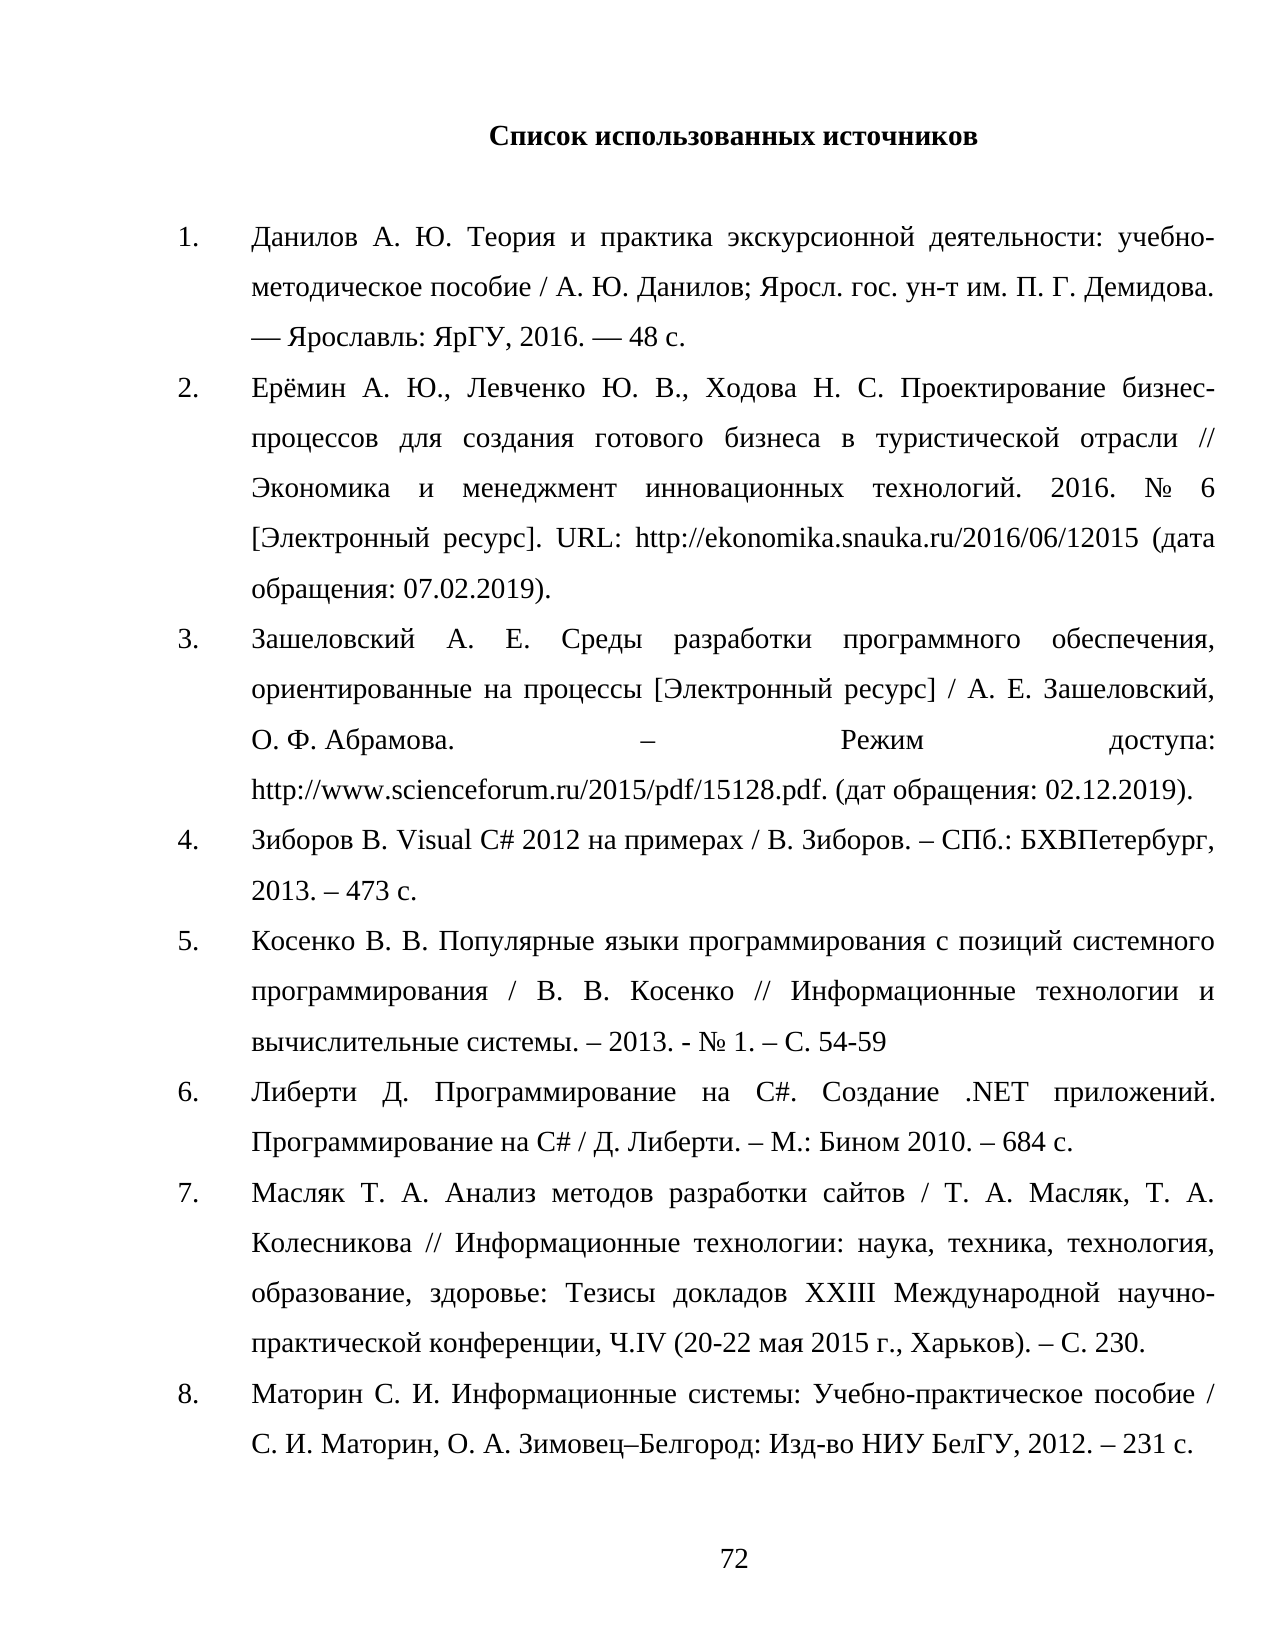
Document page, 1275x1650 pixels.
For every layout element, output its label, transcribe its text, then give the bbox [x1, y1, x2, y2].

list Данилов А. Ю. Теория и практика экскурсионной деятельности: учебно-методическое пособие / А. Ю. Данилов; Яросл. гос. ун-т им. П. Г. Демидова. — Ярославль: ЯрГУ, 2016. — 48 с. [177, 219, 1216, 353]
list Ерёмин А. Ю., Левченко Ю. В., Ходова Н. С. Проектирование бизнес-процессов для создания готового бизнеса в туристической отрасли // Экономика и менеджмент инновационных технологий. 2016. № 6 [Электронный ресурс]. URL: http://ekonomika.snauka.ru/2016/06/12015 (дата обращения: 07.02.2019). [177, 370, 1216, 604]
list Маторин С. И. Информационные системы: Учебно-практическое пособие / С. И. Маторин, О. А. Зимовец–Белгород: Изд-во НИУ БелГУ, 2012. – 231 с. [177, 1376, 1216, 1460]
subtitle Список использованных источников [177, 118, 1216, 152]
list Масляк Т. А. Анализ методов разработки сайтов / Т. А. Масляк, Т. А. Колесникова // Информационные технологии: наука, техника, технология, образование, здоровье: Тезисы докладов XXIII Международной научно-практической конференции, Ч.IV (20-22 мая 2015 г., Харьков). – С. 230. [177, 1175, 1216, 1359]
list Зашеловский А. Е. Среды разработки программного обеспечения, ориентированные на процессы [Электронный ресурс] / А. Е. Зашеловский, О. Ф. Абрамова. – Режим доступа: http://www.scienceforum.ru/2015/pdf/15128.pdf. (дат обращения: 02.12.2019). [177, 621, 1216, 806]
list Косенко В. В. Популярные языки программирования с позиций системного программирования / В. В. Косенко // Информационные технологии и вычислительные системы. – 2013. - № 1. – С. 54-59 [177, 923, 1216, 1057]
list Зиборов В. Visual C# 2012 на примерах / В. Зиборов. – СПб.: БХВПетербург, 2013. ‒ 473 с. [177, 822, 1216, 906]
list Либерти Д. Программирование на C#. Создание .NET приложений. Программирование на C# / Д. Либерти. – М.: Бином 2010. ‒ 684 с. [177, 1074, 1216, 1158]
